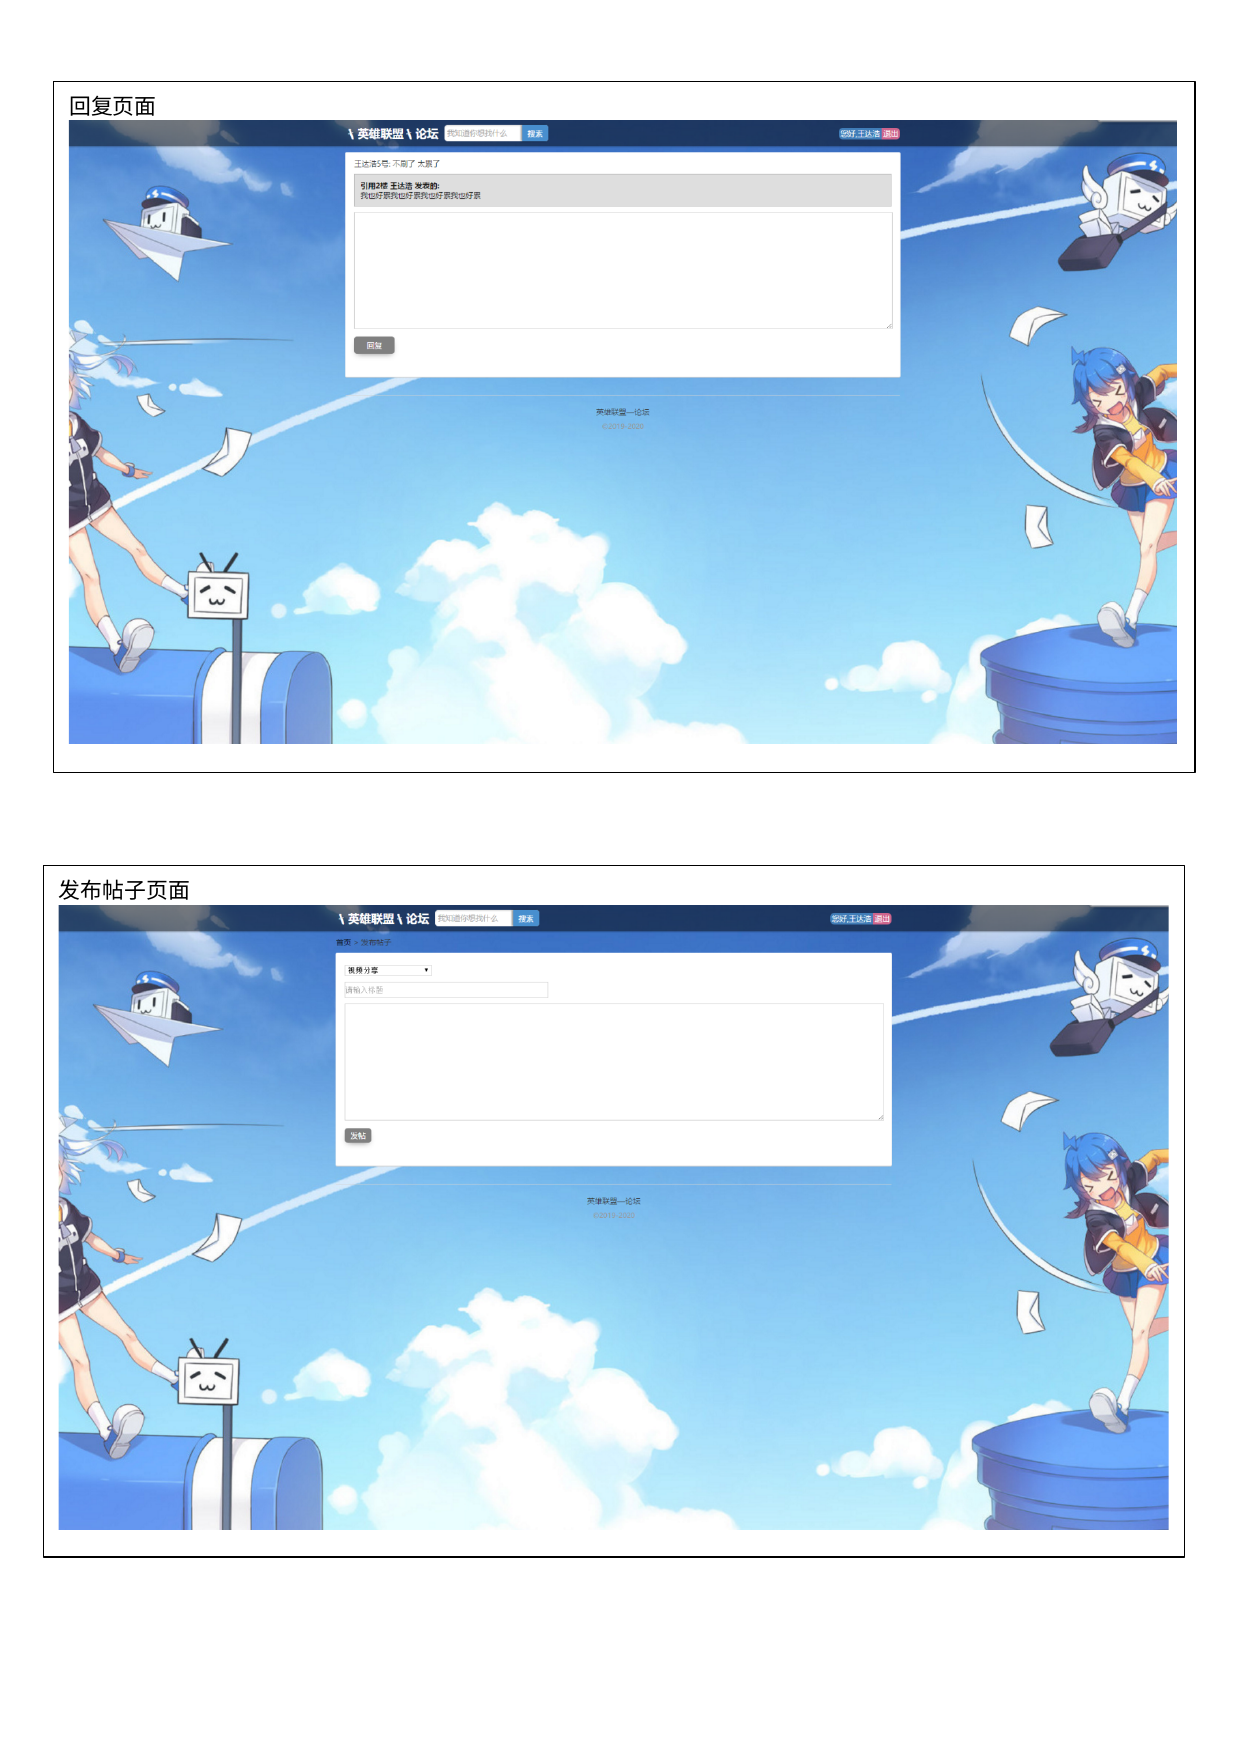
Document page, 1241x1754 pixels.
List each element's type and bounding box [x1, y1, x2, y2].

picture [68, 120, 1177, 744]
picture [58, 905, 1169, 1530]
